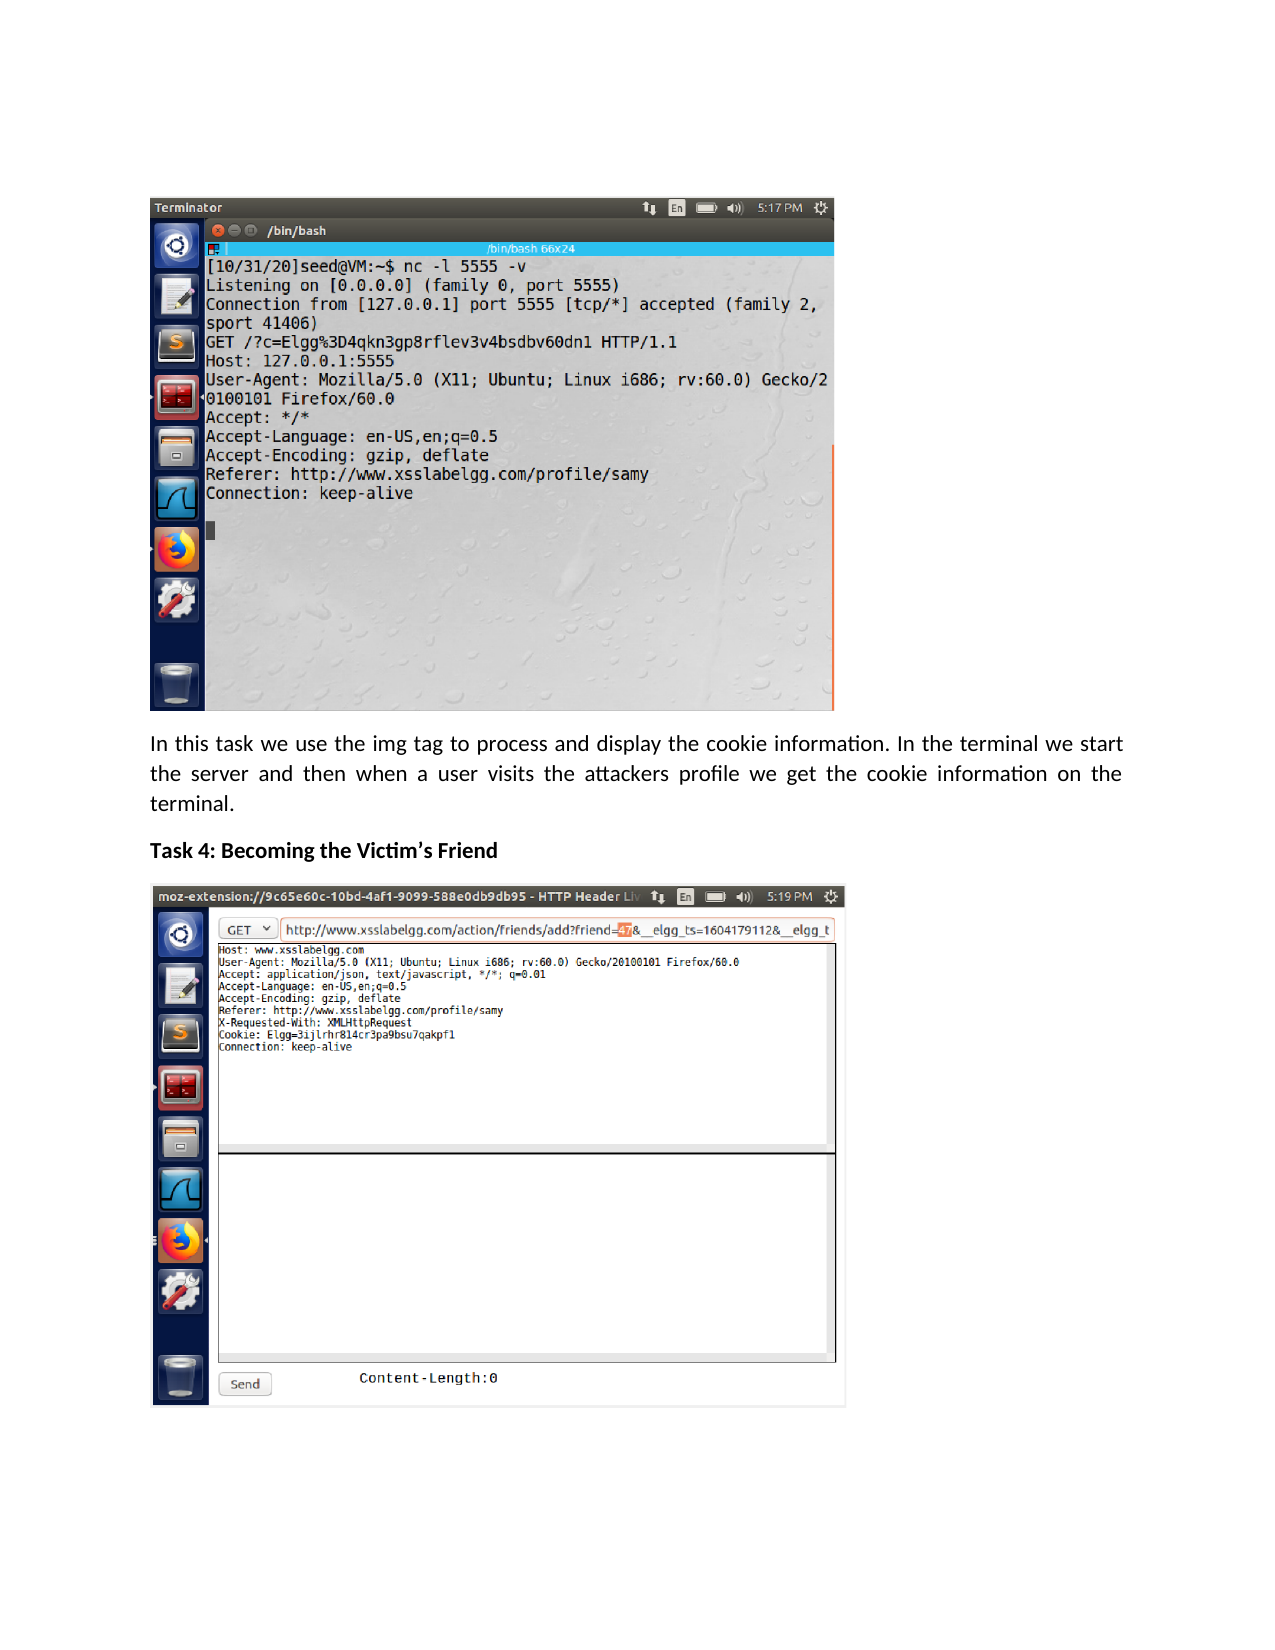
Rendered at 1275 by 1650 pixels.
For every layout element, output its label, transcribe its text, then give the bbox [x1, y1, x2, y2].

picture [150, 196, 835, 711]
text In this task we use the img tag to process and display the cookie information. In the terminal we start the server and then when a user visits the attackers profile we get the cookie information on the terminal. [150, 729, 1125, 818]
picture [150, 883, 847, 1408]
text Task 4: Becoming the Victim’s Friend [150, 836, 1125, 864]
